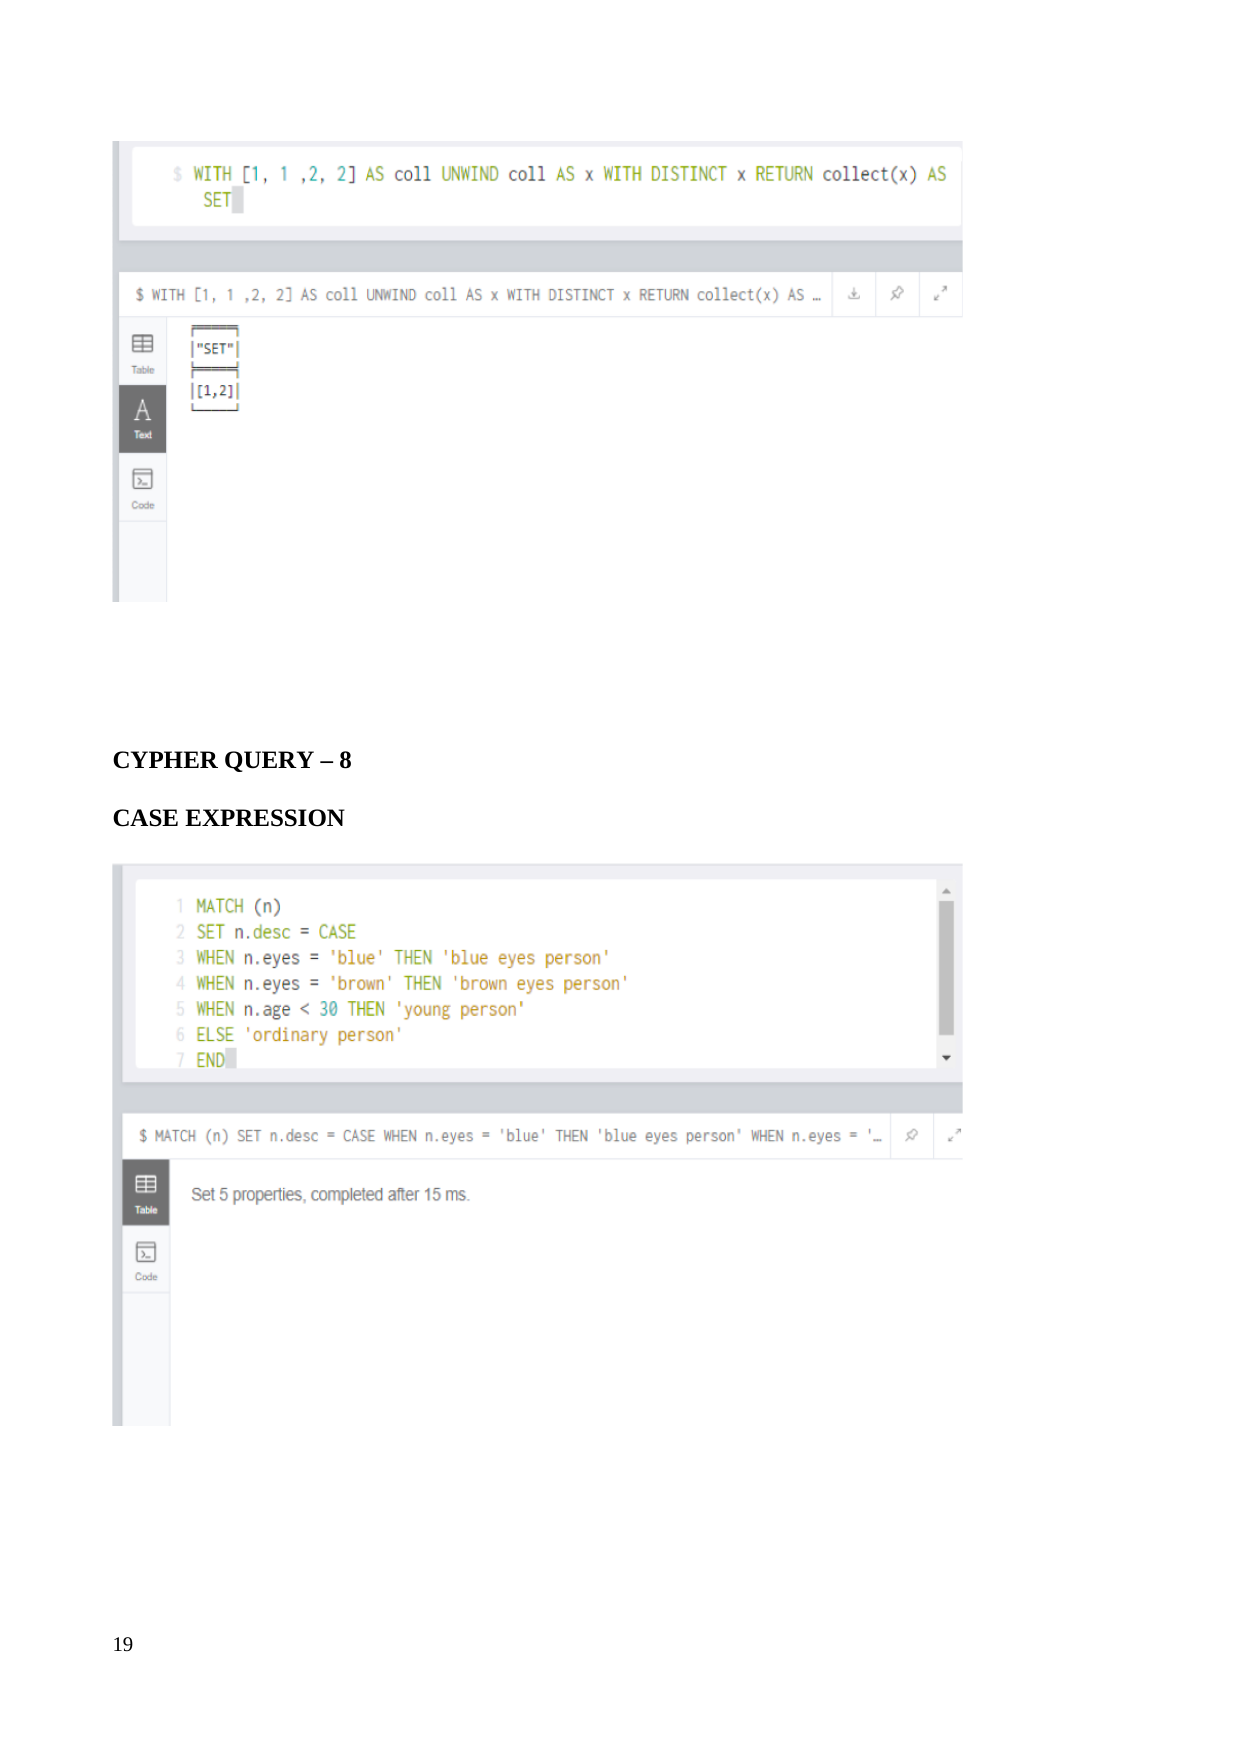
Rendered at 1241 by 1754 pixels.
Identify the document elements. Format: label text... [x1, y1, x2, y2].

text CYPHER QUERY – 8 [112, 745, 1128, 774]
picture [112, 860, 963, 1426]
text CASE EXPRESSION [112, 803, 1128, 832]
picture [112, 141, 963, 602]
